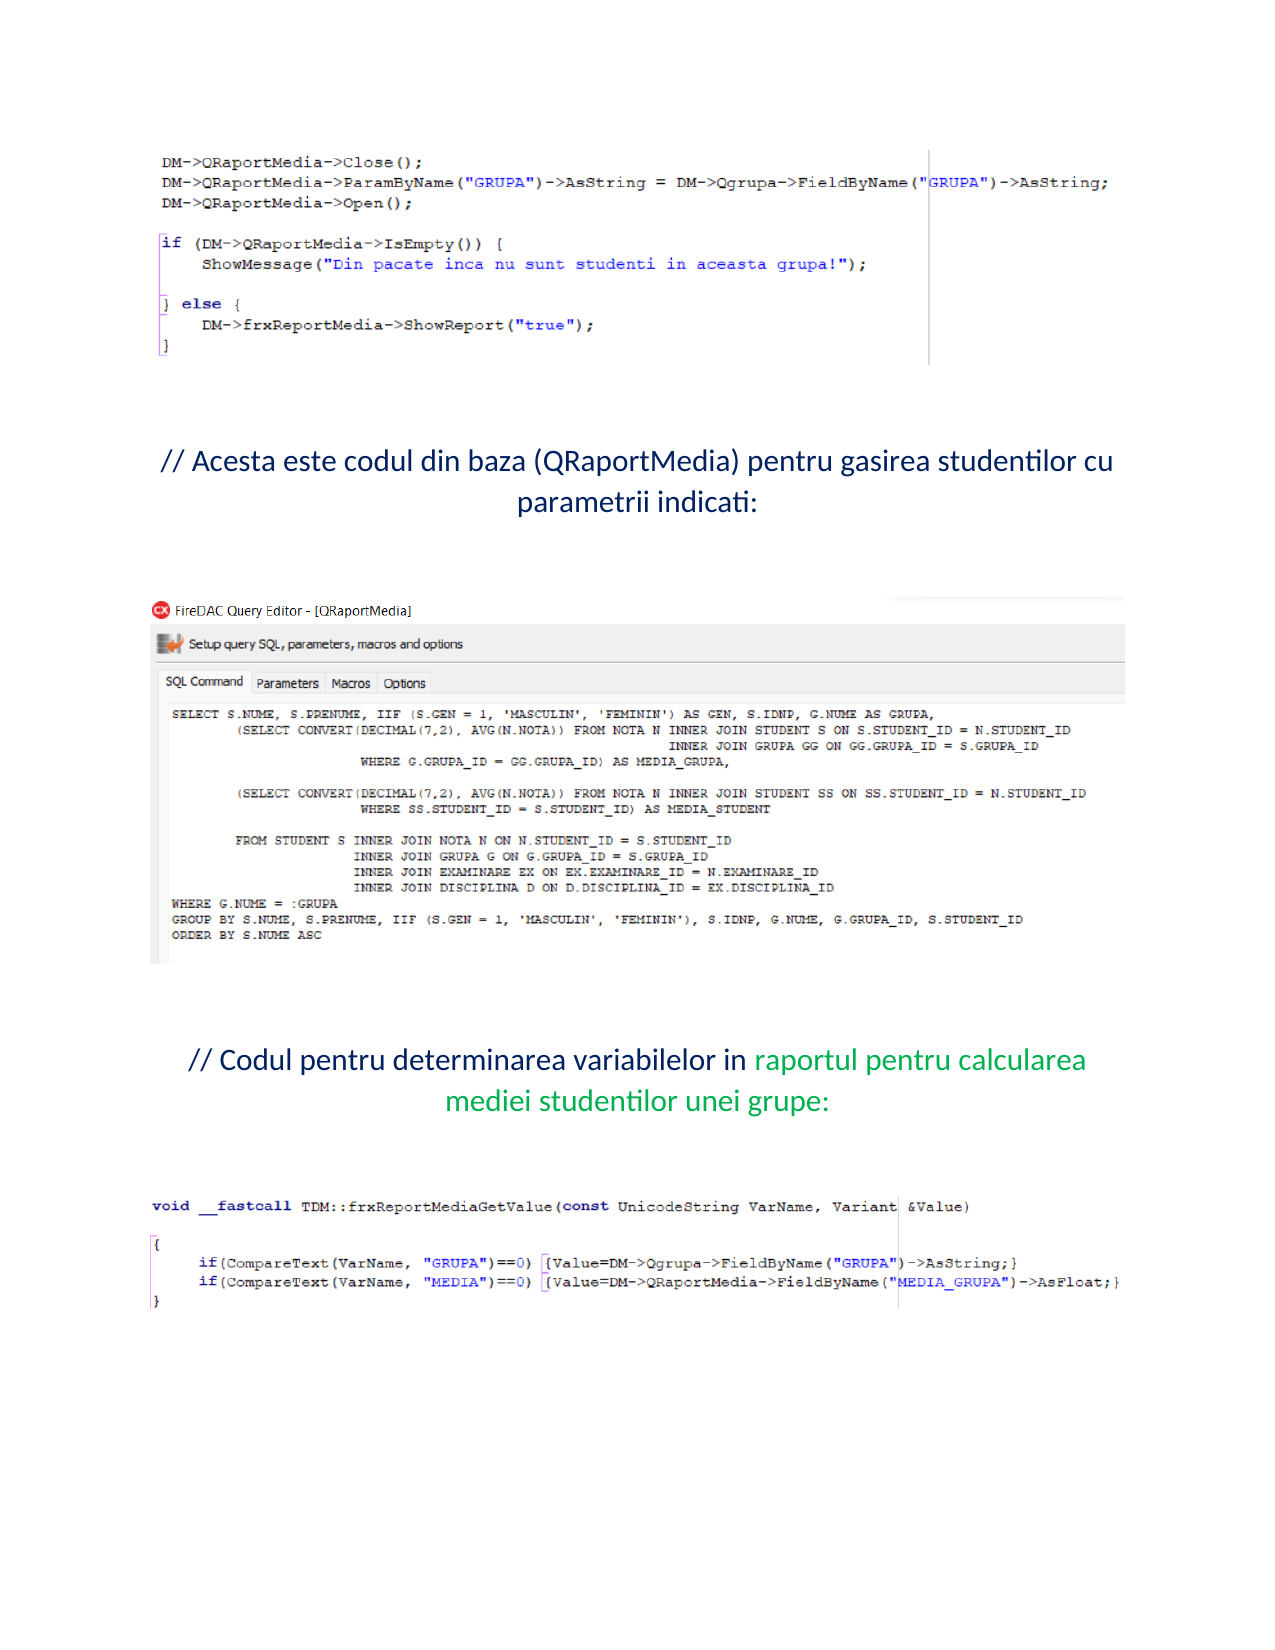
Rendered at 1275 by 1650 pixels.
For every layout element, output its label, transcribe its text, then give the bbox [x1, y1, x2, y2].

text // Codul pentru determinarea variabilelor in raportul pentru calcularea mediei studentilor unei grupe: [150, 1040, 1125, 1119]
picture [150, 1197, 1125, 1309]
picture [150, 150, 1125, 365]
text // Acesta este codul din baza (QRaportMedia) pentru gasirea studentilor cu parametrii indicati: [150, 441, 1125, 520]
picture [150, 597, 1125, 964]
